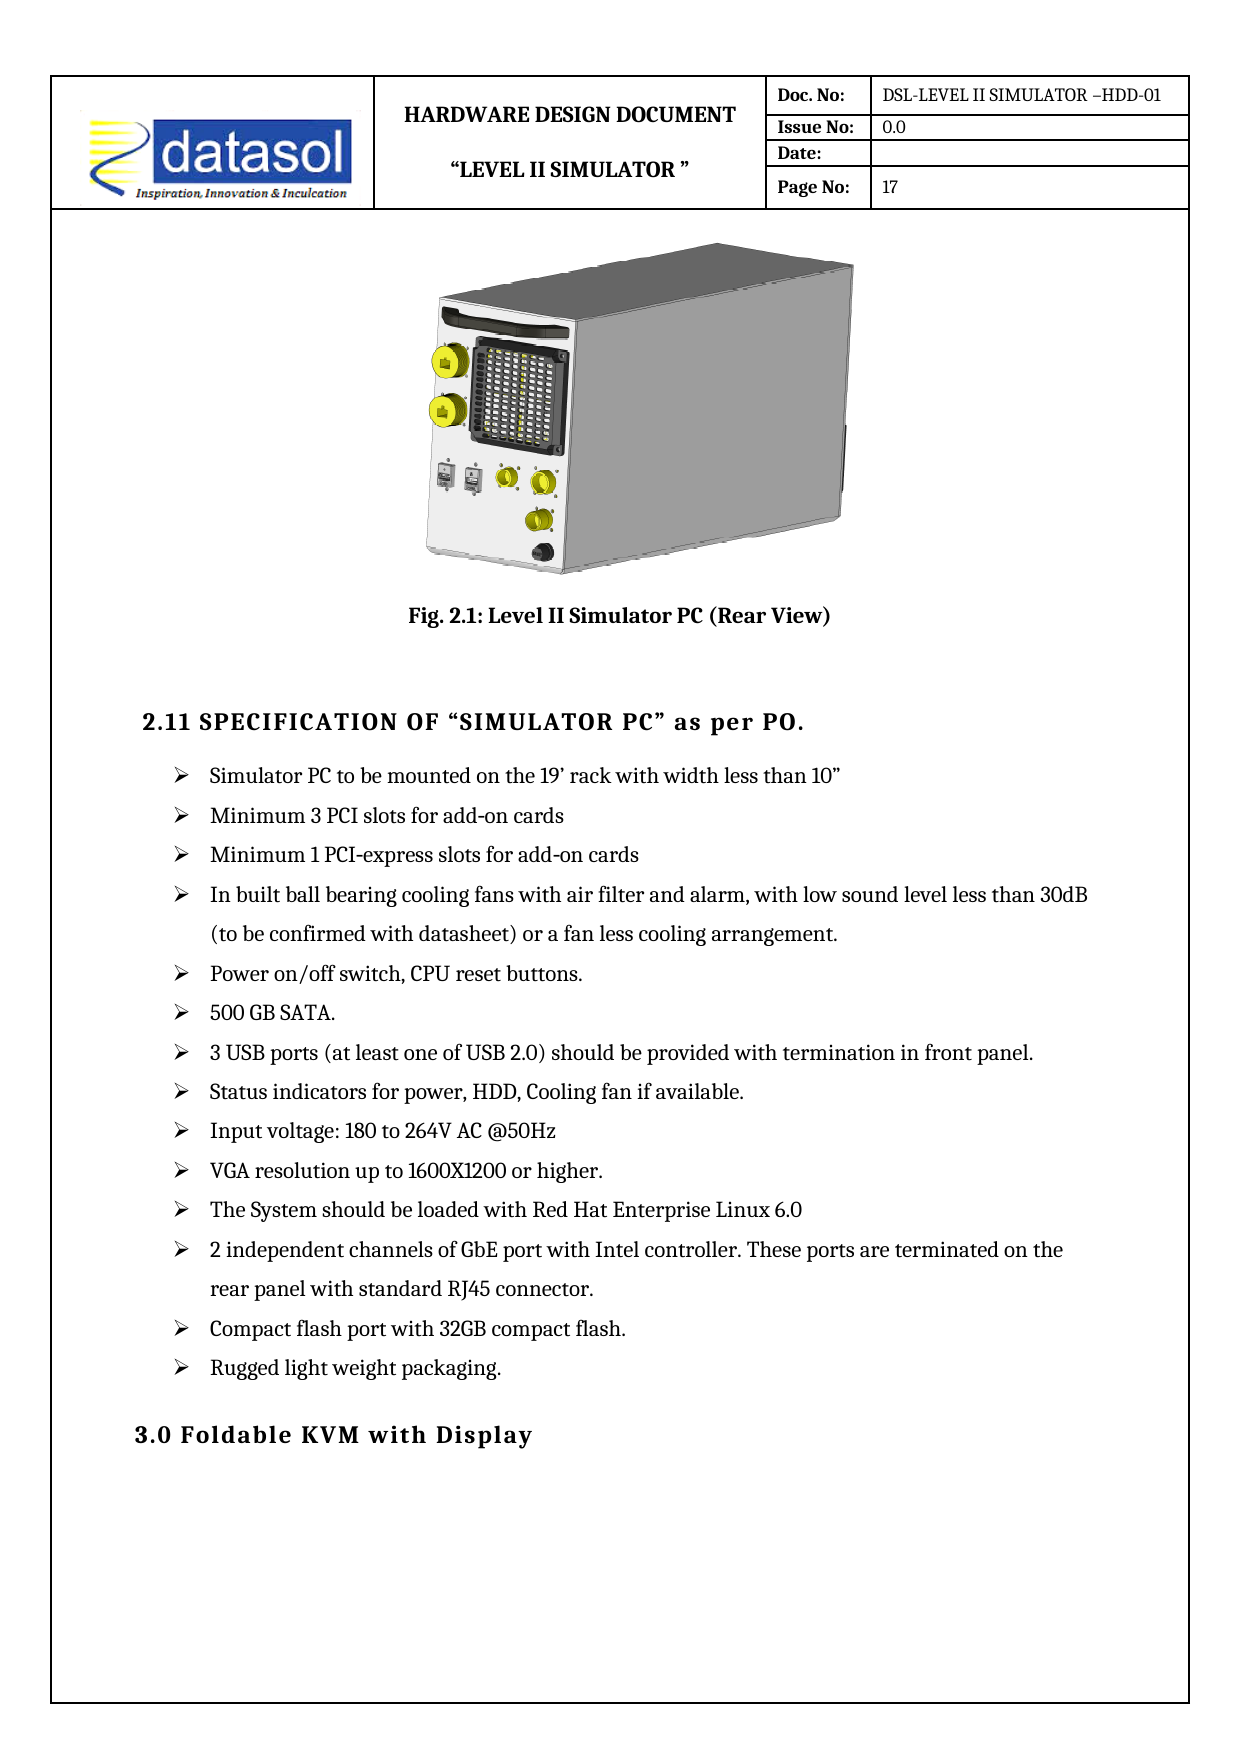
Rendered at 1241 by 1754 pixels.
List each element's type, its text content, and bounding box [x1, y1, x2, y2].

picture [80, 110, 361, 206]
list Minimum 1 PCI‐express slots for add‐on cards [172, 842, 1105, 868]
list The System should be loaded with Red Hat Enterprise Linux 6.0 [172, 1197, 1105, 1223]
list Simulator PC to be mounted on the 19’ rack with width less than 10” [172, 763, 1105, 789]
subtitle 2.11 SPECIFICATION OF “SIMULATOR PC” as per PO. [135, 708, 1105, 737]
list VGA resolution up to 1600X1200 or higher. [172, 1158, 1105, 1184]
list In built ball bearing cooling fans with air filter and alarm, with low sound level less than 30dB (to be confirmed with datasheet) or a fan less cooling arrangement. [172, 881, 1105, 947]
list Power on/off switch, CPU reset buttons. [172, 960, 1105, 987]
list Minimum 3 PCI slots for add‐on cards [172, 802, 1105, 829]
list 2 independent channels of GbE port with Intel controller. These ports are terminated on the rear panel with standard RJ45 connector. [172, 1237, 1105, 1302]
subtitle 3.0 Foldable KVM with Display [135, 1421, 1105, 1450]
list Rugged light weight packaging. [172, 1355, 1105, 1381]
list Input voltage: 180 to 264V AC @50Hz [172, 1118, 1105, 1144]
text Fig. 2.1: Level II Simulator PC (Rear View) [135, 602, 1105, 629]
list Status indicators for power, HDD, Cooling fan if available. [172, 1079, 1105, 1105]
list Compact flash port with 32GB compact flash. [172, 1316, 1105, 1342]
list 3 USB ports (at least one of USB 2.0) should be provided with termination in front panel. [172, 1039, 1105, 1066]
list 500 GB SATA. [172, 1000, 1105, 1026]
